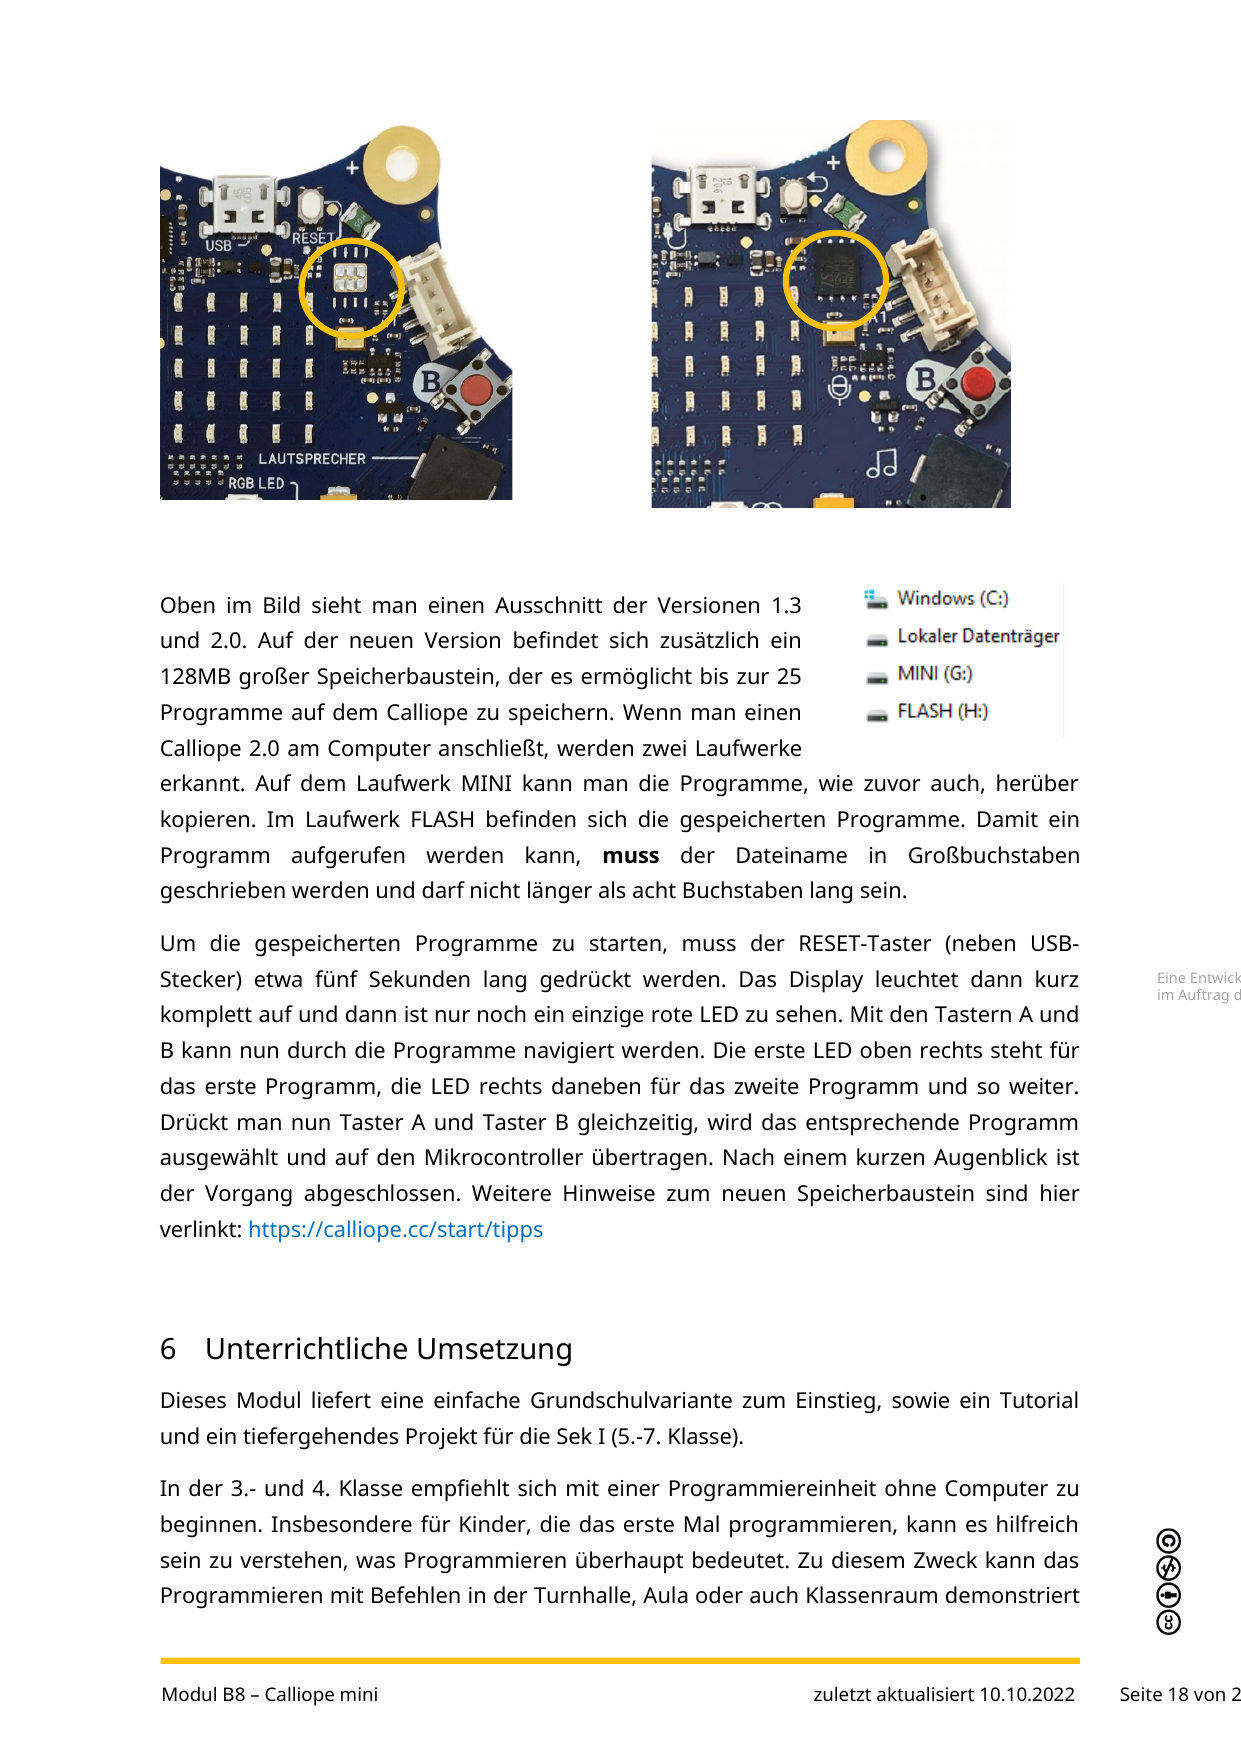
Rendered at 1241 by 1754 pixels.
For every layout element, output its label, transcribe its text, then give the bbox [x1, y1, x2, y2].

picture [821, 373, 1085, 529]
subtitle Unterrichtliche Umsetzung [159, 1119, 1081, 1159]
text Oben im Bild sieht man einen Ausschnitt der Versionen 1.3 und 2.0. Auf der neuen Version befindet sich zusätzlich ein 128MB großer Speicherbaustein, der es ermöglicht bis zur 25 Programme auf dem Calliope zu speichern. Wenn man einen Calliope 2.0 am Computer anschließt, werden zwei Laufwerke erkannt. Auf dem Laufwerk MINI kann man die Programme, wie zuvor auch, herüber kopieren. Im Laufwerk FLASH befinden sich die gespeicherten Programme. Damit ein Programm aufgerufen werden kann, muss der Dateiname in Großbuchstaben geschrieben werden und darf nicht länger als acht Buchstaben lang sein. [159, 380, 1081, 696]
text Um die gespeicherten Programme zu starten, muss der RESET-Taster (neben USB-Stecker) etwa fünf Sekunden lang gedrückt werden. Das Display leuchtet dann kurz komplett auf und dann ist nur noch ein einzige rote LED zu sehen. Mit den Tastern A und B kann nun durch die Programme navigiert werden. Die erste LED oben rechts steht für das erste Programm, die LED rechts daneben für das zweite Programm und so weiter. Drückt man nun Taster A und Taster B gleichzeitig, wird das entsprechende Programm ausgewählt und auf den Mikrocontroller übertragen. Nach einem kurzen Augenblick ist der Vorgang abgeschlossen. Weitere Hinweise zum neuen Speicherbaustein sind hier verlinkt: https://calliope.cc/start/tipps [159, 718, 1081, 1034]
text Dieses Modul liefert eine einfache Grundschulvariante zum Einstieg, sowie ein Tutorial und ein tiefergehendes Projekt für die Sek I (5.-7. Klasse). [159, 1175, 1081, 1241]
picture [1157, 1529, 1181, 1635]
text In der 3.- und 4. Klasse empfiehlt sich mit einer Programmiereinheit ohne Computer zu beginnen. Insbesondere für Kinder, die das erste Mal programmieren, kann es hilfreich sein zu verstehen, was Programmieren überhaupt bedeutet. Zu diesem Zweck kann das Programmieren mit Befehlen in der Turnhalle, Aula oder auch Klassenraum demonstriert werden. Mit Hilfe des B 8.1 kann die Lehrkraft und auch andere Schülerinnen und Schüler im Klassenraum programmiert werden. Dabei werden auch schon die ersten Programmbausteine für den Calliope mini verwendet. [159, 1263, 1081, 1508]
